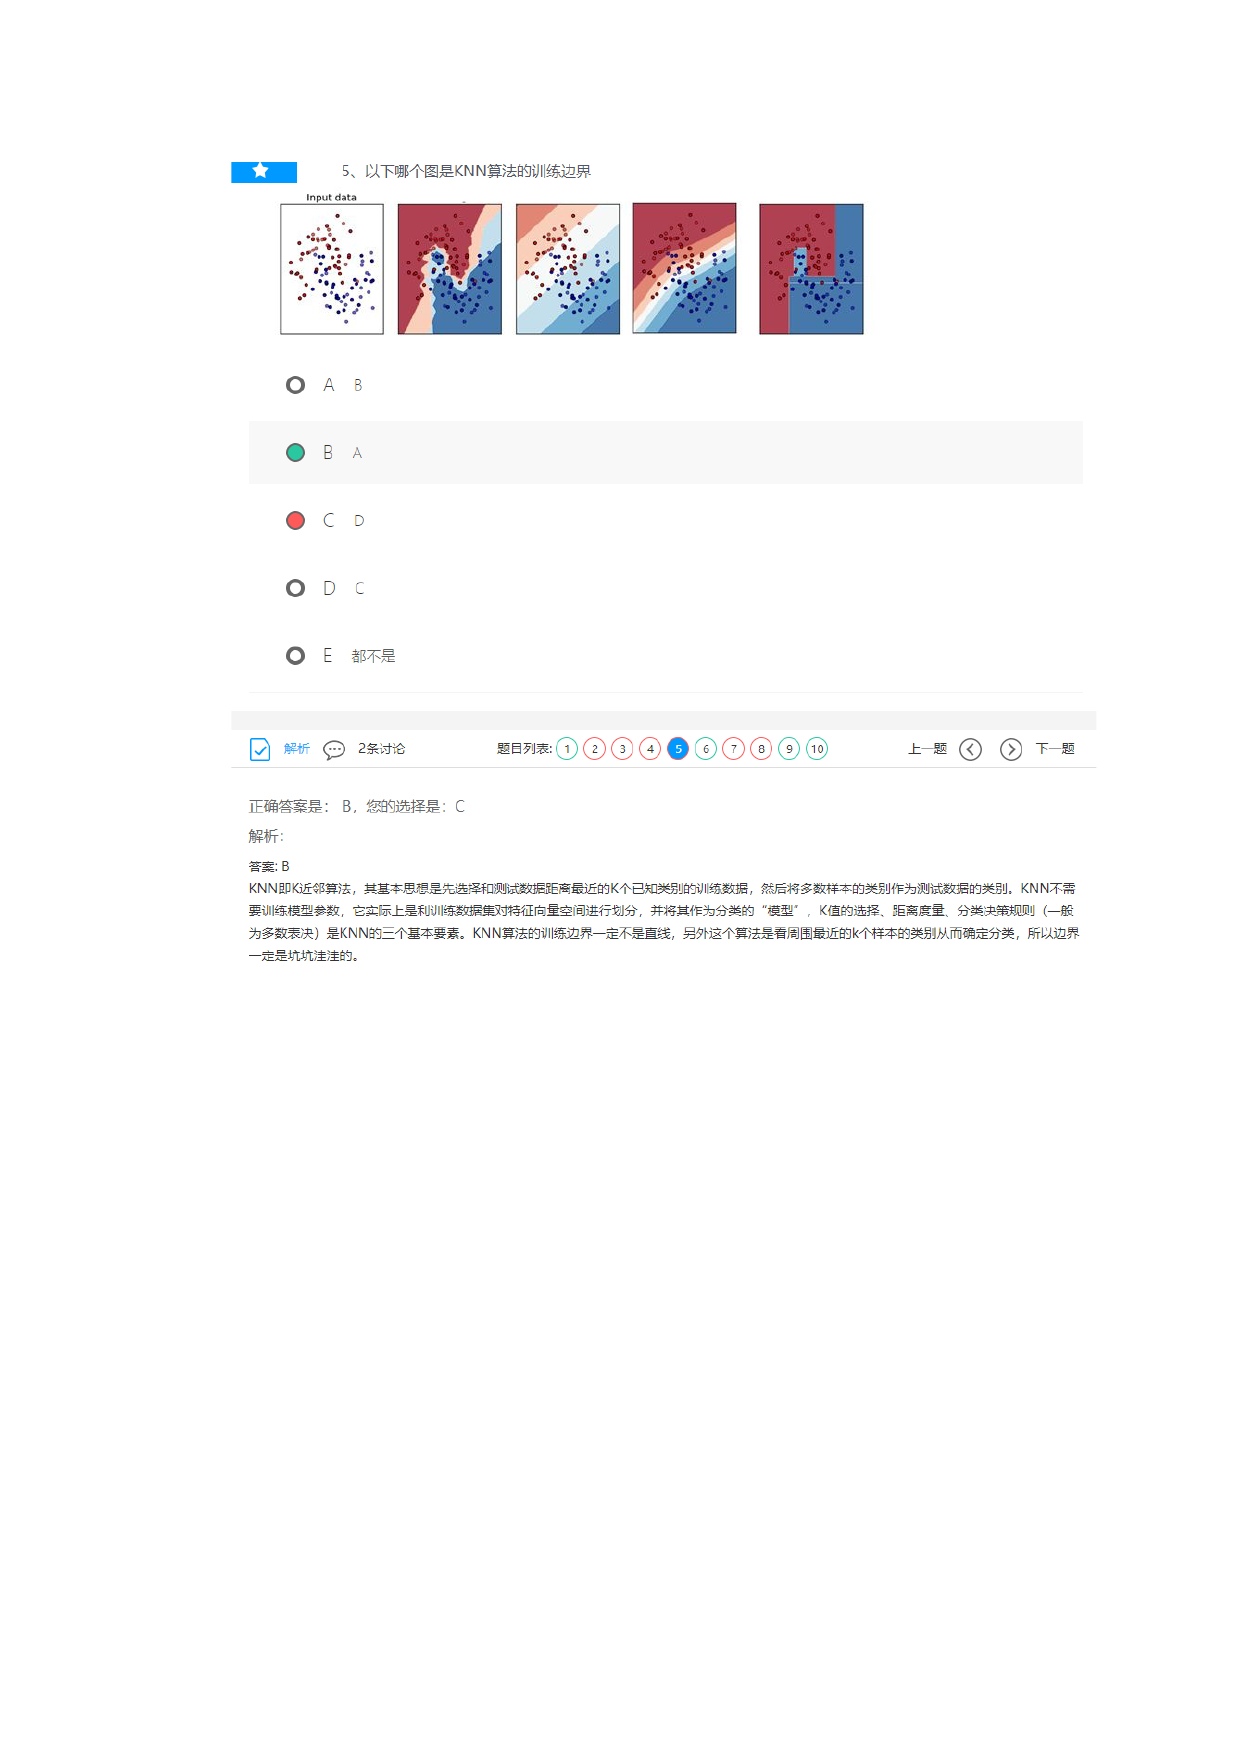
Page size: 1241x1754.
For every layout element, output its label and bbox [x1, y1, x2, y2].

picture [231, 162, 1097, 966]
